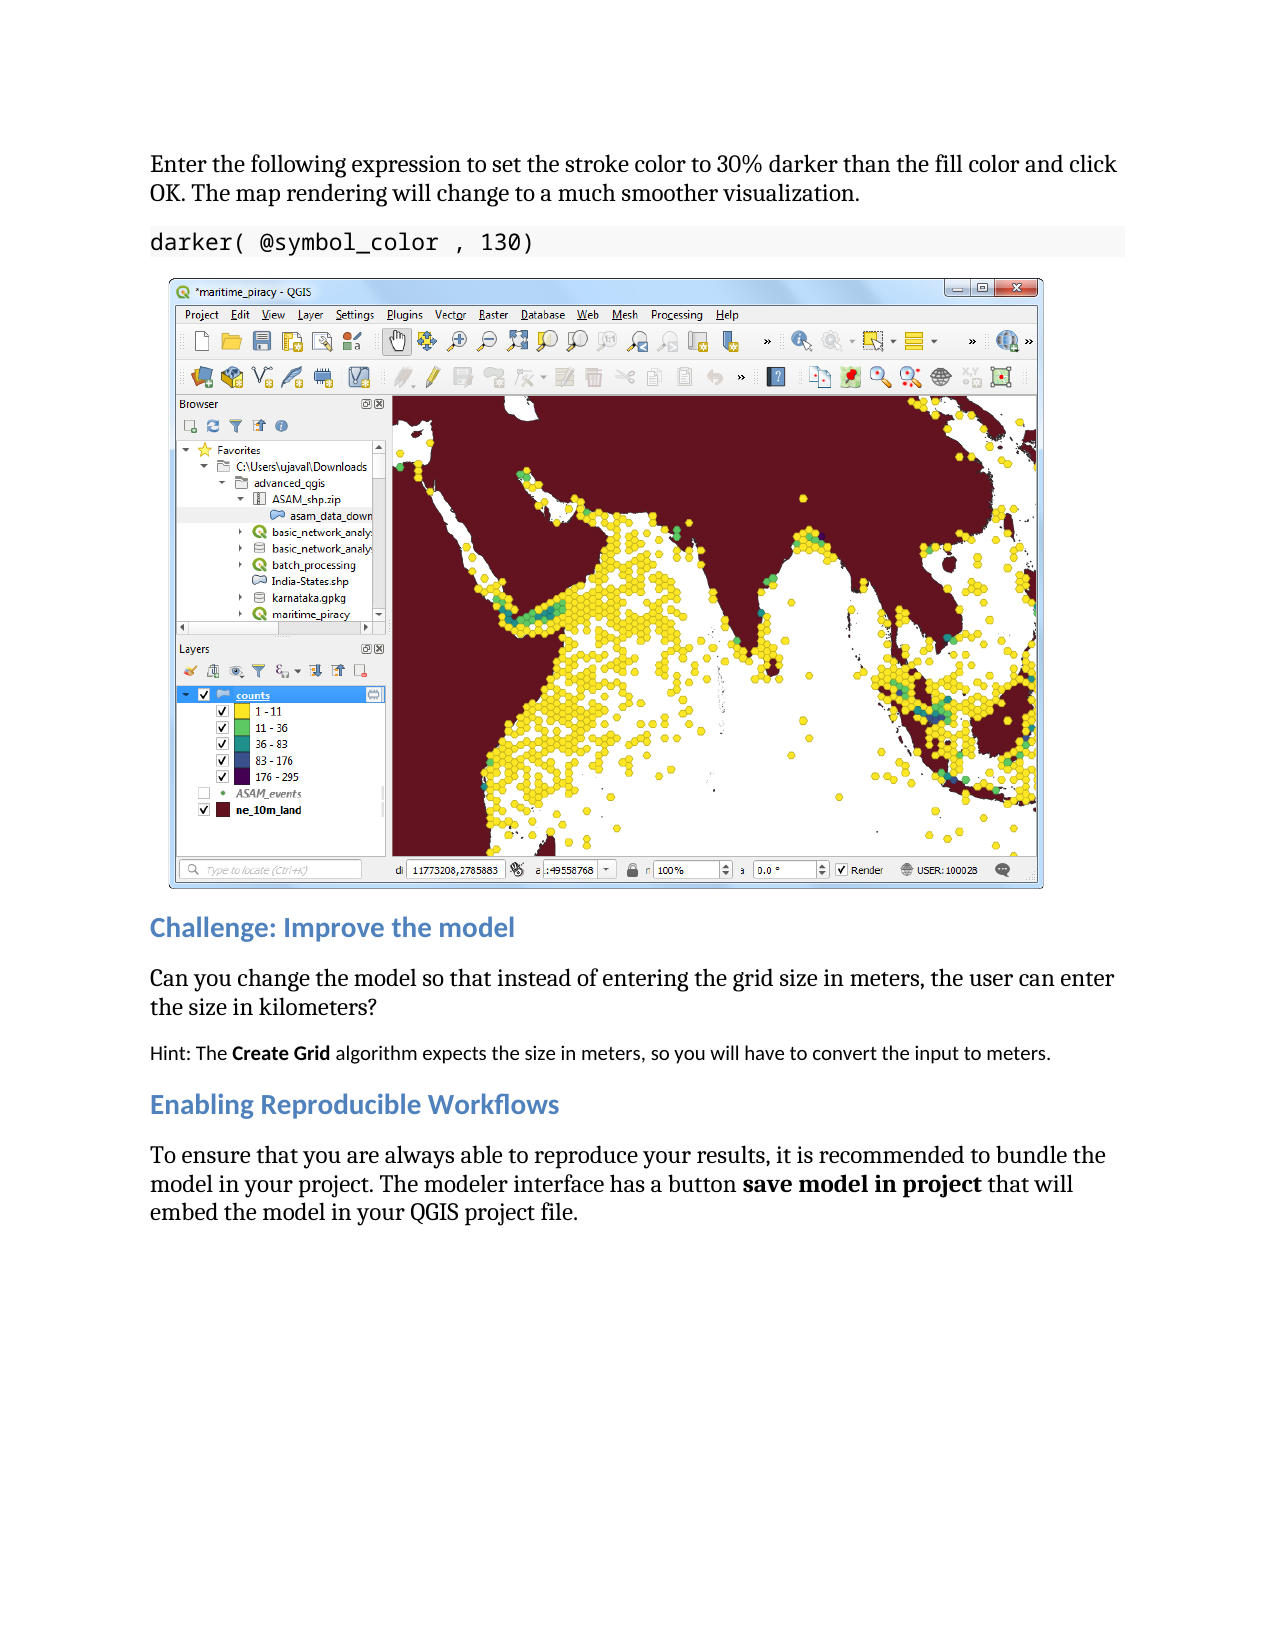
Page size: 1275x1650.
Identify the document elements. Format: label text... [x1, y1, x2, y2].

text Hint: The Create Grid algorithm expects the size in meters, so you will have to convert the input to meters. [150, 1040, 1125, 1066]
picture [168, 278, 1044, 889]
text Enter the following expression to set the stroke color to 30% darker than the fill color and click OK. The map rendering will change to a much smoother visualization. [150, 150, 1125, 207]
subtitle Enabling Reproducible Workflows [150, 1086, 1125, 1122]
subtitle Challenge: Improve the model [150, 909, 1125, 945]
text To ensure that you are always able to reproduce your results, it is recommended to bundle the model in your project. The modeler interface has a button save model in project that will embed the model in your QGIS project file. [150, 1141, 1125, 1227]
text Can you change the model so that instead of entering the grid size in meters, the user can enter the size in kilometers? [150, 964, 1125, 1021]
text darker( @symbol_color , 130) [150, 226, 1125, 257]
